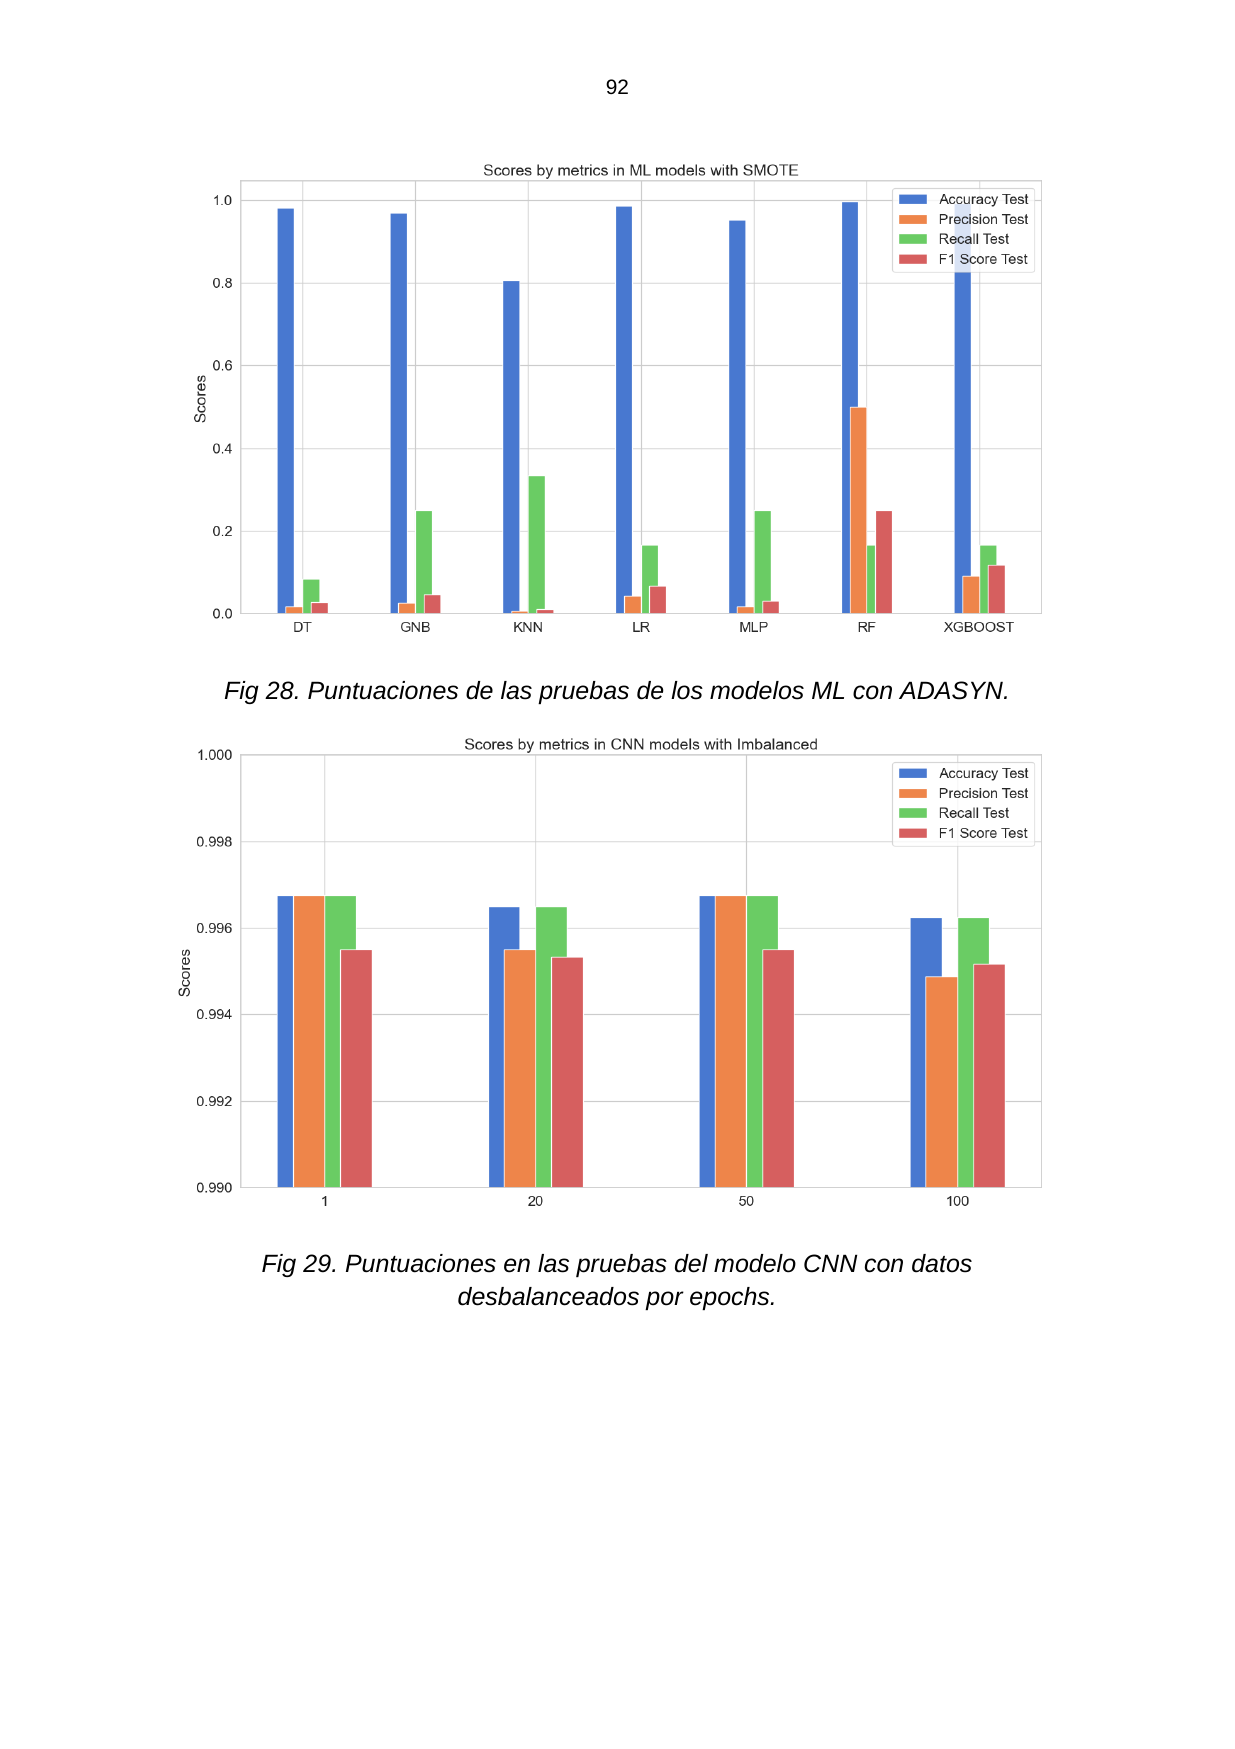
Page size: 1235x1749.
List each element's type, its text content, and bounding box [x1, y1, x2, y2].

text Fig 29. Puntuaciones en las pruebas del modelo CNN con datos desbalanceados por epochs. [177, 1249, 1057, 1311]
text Fig 28. Puntuaciones de las pruebas de los modelos ML con ADASYN. [177, 676, 1057, 704]
picture [177, 721, 1058, 1225]
picture [177, 147, 1058, 651]
